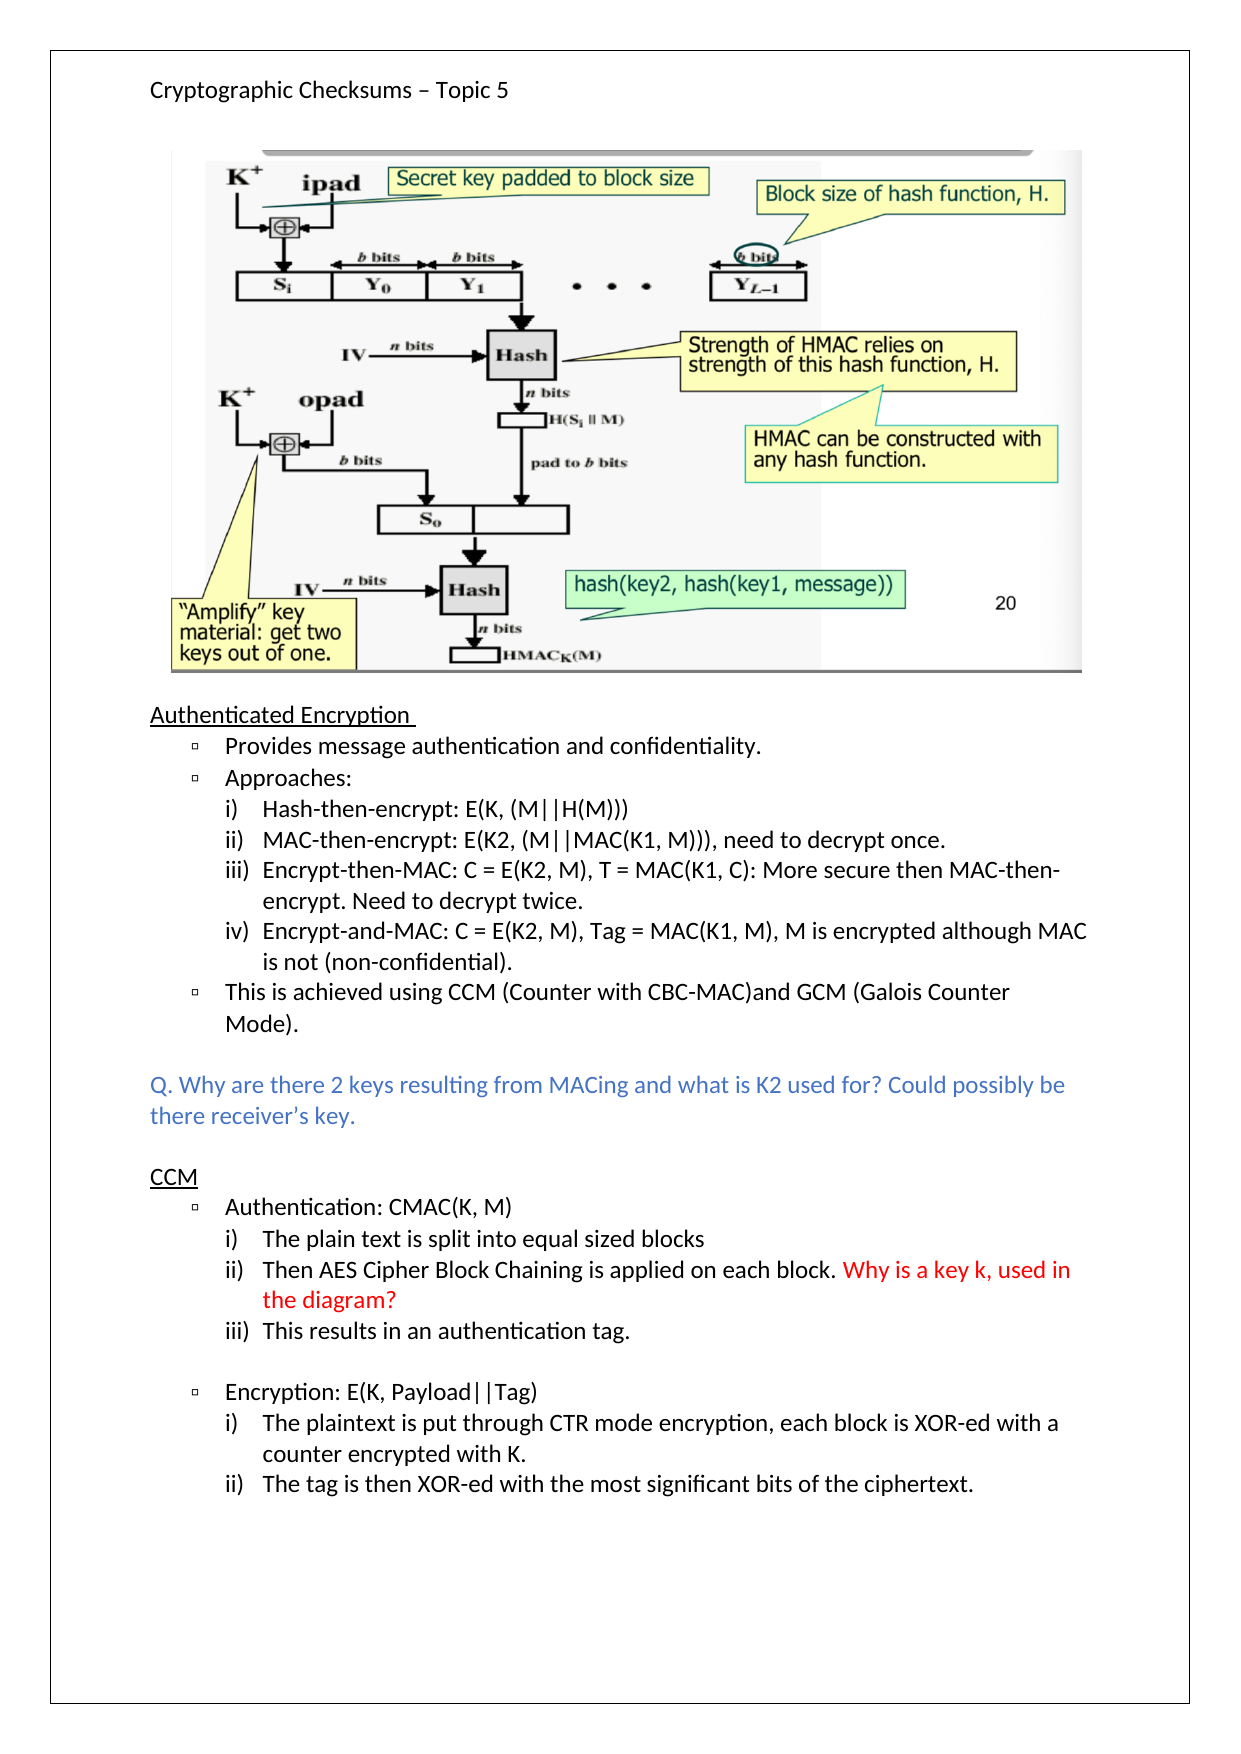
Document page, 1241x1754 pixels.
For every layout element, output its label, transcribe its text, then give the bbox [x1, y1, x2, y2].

list This results in an authentication tag. [225, 1315, 1090, 1345]
list The plaintext is put through CTR mode encryption, each block is XOR-ed with a counter encrypted with K. [225, 1408, 1090, 1469]
list Encrypt-then-MAC: C = E(K2, M), T = MAC(K1, C): More secure then MAC-then-encrypt. Need to decrypt twice. [225, 854, 1090, 916]
text Q. Why are there 2 keys resulting from MACing and what is K2 used for? Could possibly be there receiver’s key. [150, 1069, 1090, 1130]
list Authentication: CMAC(K, M) [187, 1191, 1090, 1223]
list Encrypt-and-MAC: C = E(K2, M), Tag = MAC(K1, M), M is encrypted although MAC is not (non-confidential). [225, 916, 1090, 977]
text CCM [150, 1161, 1090, 1191]
list Then AES Cipher Block Chaining is applied on each block. Why is a key k, used in the diagram? [225, 1254, 1090, 1315]
list This is achieved using CCM (Counter with CBC-MAC)and GCM (Galois Counter Mode). [187, 977, 1090, 1039]
list Approaches: [187, 762, 1090, 793]
list The plain text is split into equal sized blocks [225, 1223, 1090, 1254]
list Hash-then-encrypt: E(K, (M||H(M))) [225, 793, 1090, 824]
list Encryption: E(K, Payload||Tag) [187, 1376, 1090, 1408]
list The tag is then XOR-ed with the most significant bits of the ciphertext. [225, 1469, 1090, 1499]
list MAC-then-encrypt: E(K2, (M||MAC(K1, M))), need to decrypt once. [225, 824, 1090, 854]
picture [172, 151, 1080, 672]
list Provides message authentication and confidentiality. [187, 730, 1090, 762]
